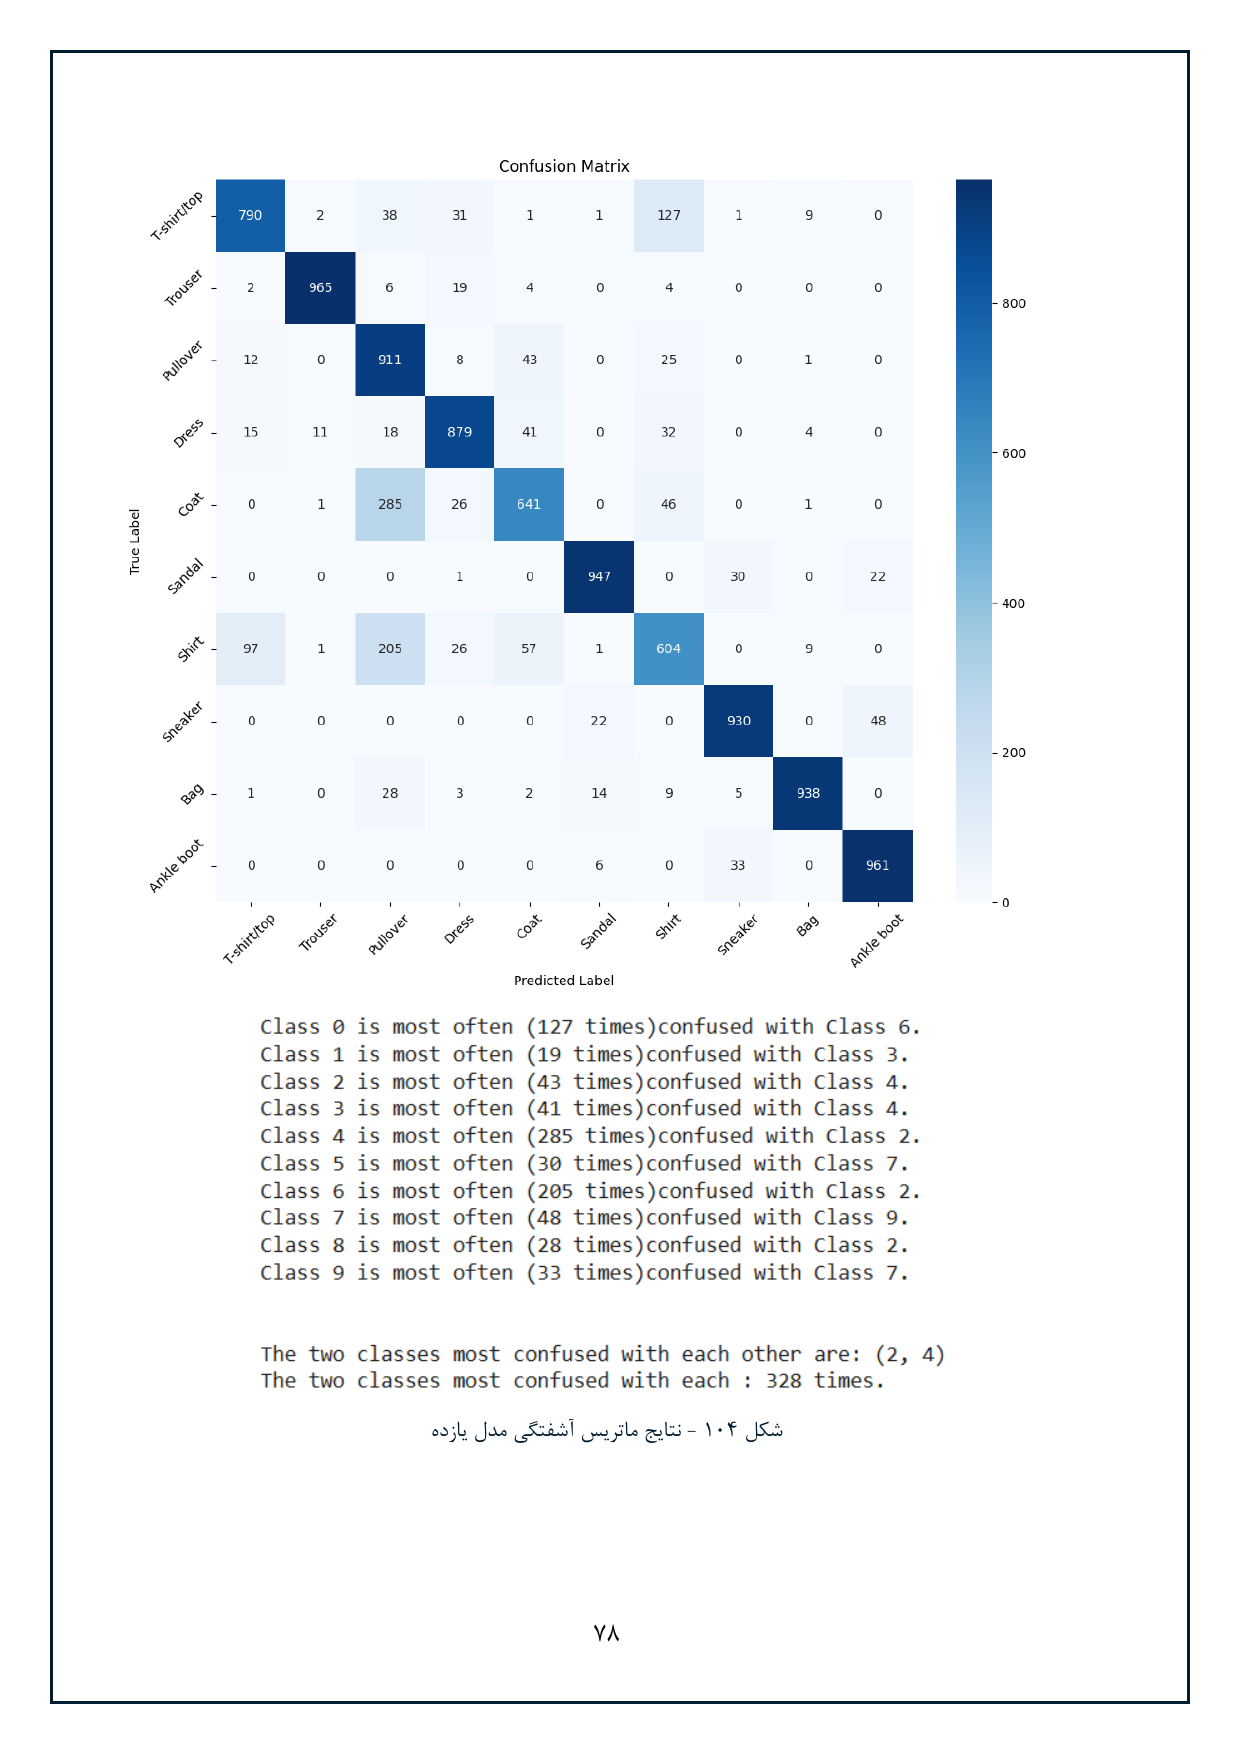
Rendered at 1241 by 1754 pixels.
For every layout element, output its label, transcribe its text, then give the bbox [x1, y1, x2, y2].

picture [245, 1000, 968, 1404]
text شکل 104 - نتایج ماتریس آشفتگی مدل یازده [150, 1420, 1063, 1445]
picture [120, 150, 1034, 997]
